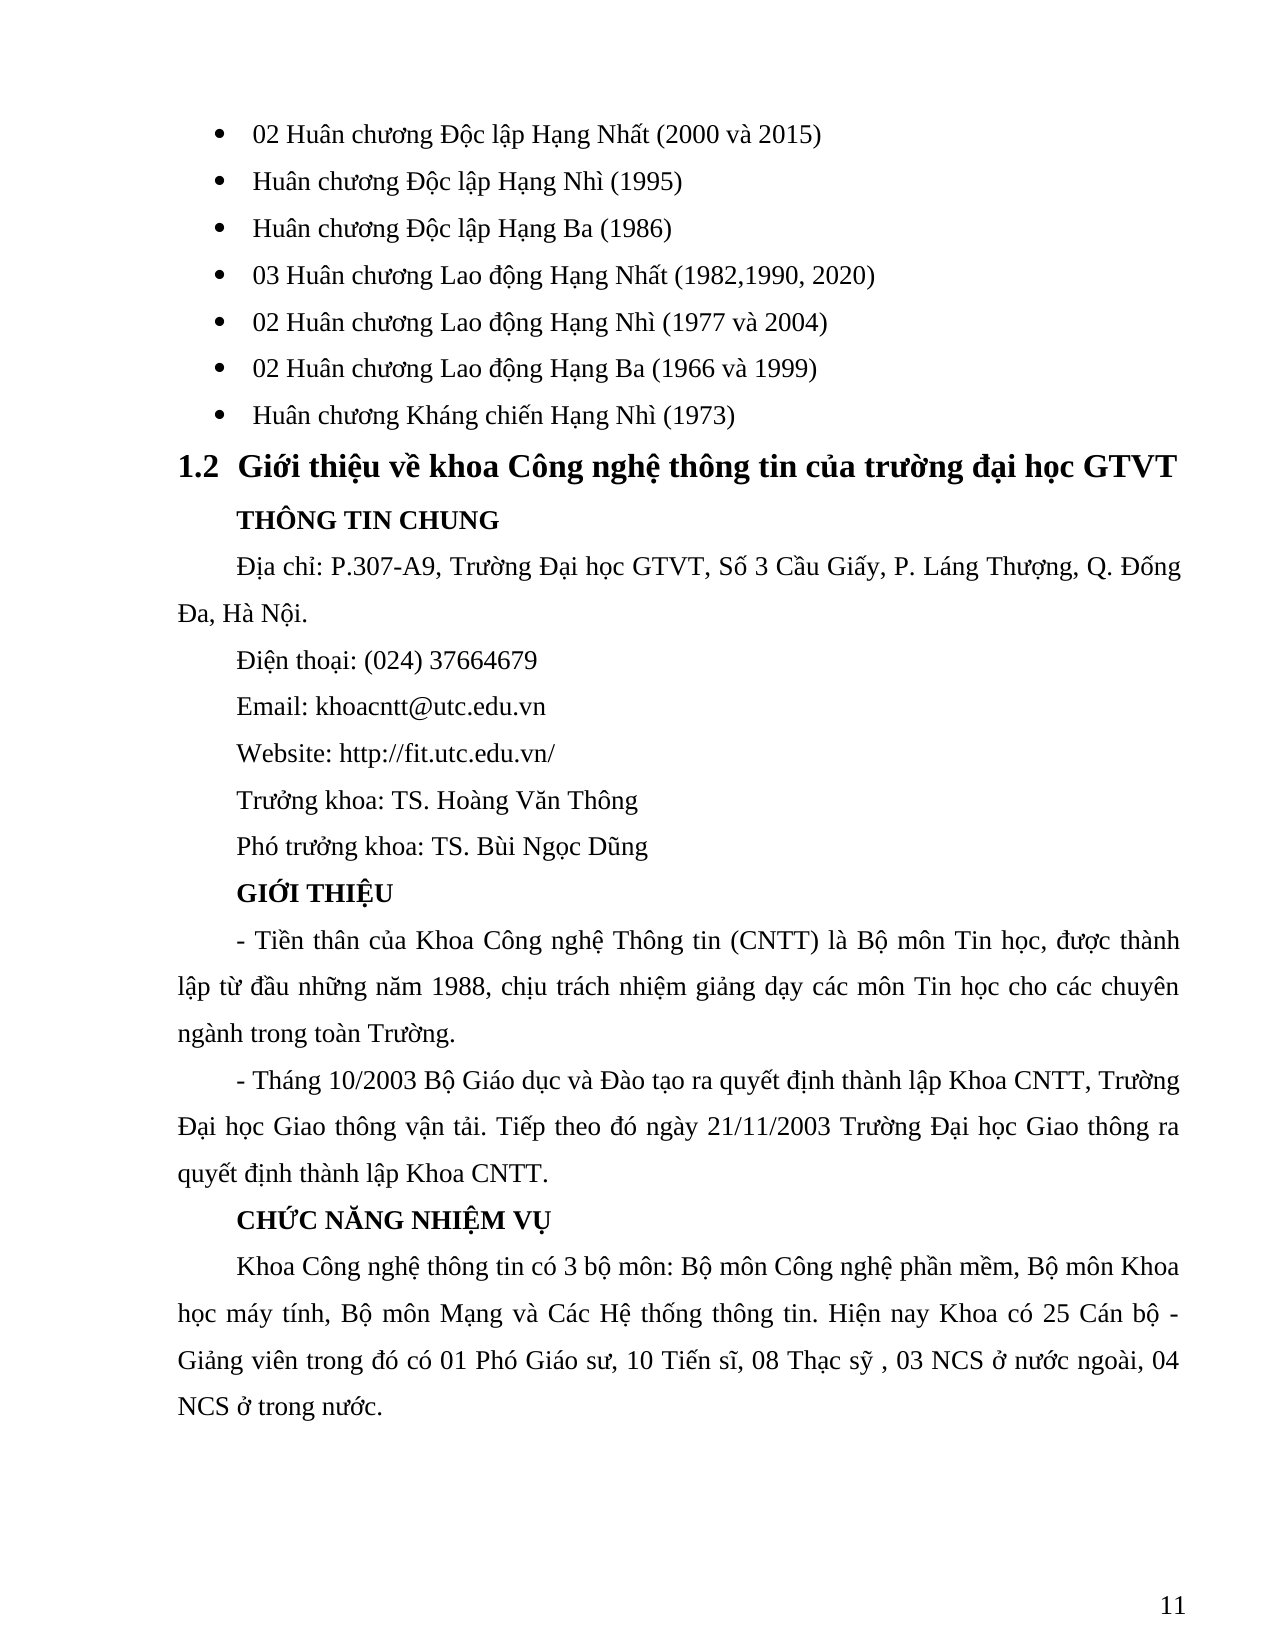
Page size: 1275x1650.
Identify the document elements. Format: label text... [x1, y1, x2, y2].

list Giới thiệu về khoa Công nghệ thông tin của trường đại học GTVT [177, 446, 1181, 484]
list Huân chương Độc lập Hạng Nhì (1995) [215, 165, 1181, 196]
list Website: http://fit.utc.edu.vn/ [177, 737, 1181, 768]
list Trưởng khoa: TS. Hoàng Văn Thông [177, 784, 1181, 815]
list Huân chương Độc lập Hạng Ba (1986) [215, 212, 1181, 243]
list Email: khoacntt@utc.edu.vn [177, 690, 1181, 722]
list Địa chỉ: P.307-A9, Trường Đại học GTVT, Số 3 Cầu Giấy, P. Láng Thượng, Q. Đống Đa, Hà Nội. [177, 550, 1181, 628]
list CHỨC NĂNG NHIỆM VỤ [177, 1204, 1181, 1235]
list 02 Huân chương Lao động Hạng Nhì (1977 và 2004) [215, 306, 1181, 337]
list 02 Huân chương Lao động Hạng Ba (1966 và 1999) [215, 352, 1181, 384]
list Phó trưởng khoa: TS. Bùi Ngọc Dũng [177, 830, 1181, 862]
list Huân chương Kháng chiến Hạng Nhì (1973) [215, 399, 1181, 431]
list Điện thoại: (024) 37664679 [177, 644, 1181, 675]
list Khoa Công nghệ thông tin có 3 bộ môn: Bộ môn Công nghệ phần mềm, Bộ môn Khoa học máy tính, Bộ môn Mạng và Các Hệ thống thông tin. Hiện nay Khoa có 25 Cán bộ - Giảng viên trong đó có 01 Phó Giáo sư, 10 Tiến sĩ, 08 Thạc sỹ , 03 NCS ở nước ngoài, 04 NCS ở trong nước. [177, 1250, 1181, 1422]
list GIỚI THIỆU [177, 877, 1181, 908]
list - Tháng 10/2003 Bộ Giáo dục và Đào tạo ra quyết định thành lập Khoa CNTT, Trường Đại học Giao thông vận tải. Tiếp theo đó ngày 21/11/2003 Trường Đại học Giao thông ra quyết định thành lập Khoa CNTT. [177, 1064, 1181, 1188]
list 02 Huân chương Độc lập Hạng Nhất (2000 và 2015) [215, 118, 1181, 149]
list THÔNG TIN CHUNG [177, 504, 1181, 535]
list 03 Huân chương Lao động Hạng Nhất (1982,1990, 2020) [215, 259, 1181, 290]
list - Tiền thân của Khoa Công nghệ Thông tin (CNTT) là Bộ môn Tin học, được thành lập từ đầu những năm 1988, chịu trách nhiệm giảng dạy các môn Tin học cho các chuyên ngành trong toàn Trường. [177, 924, 1181, 1048]
